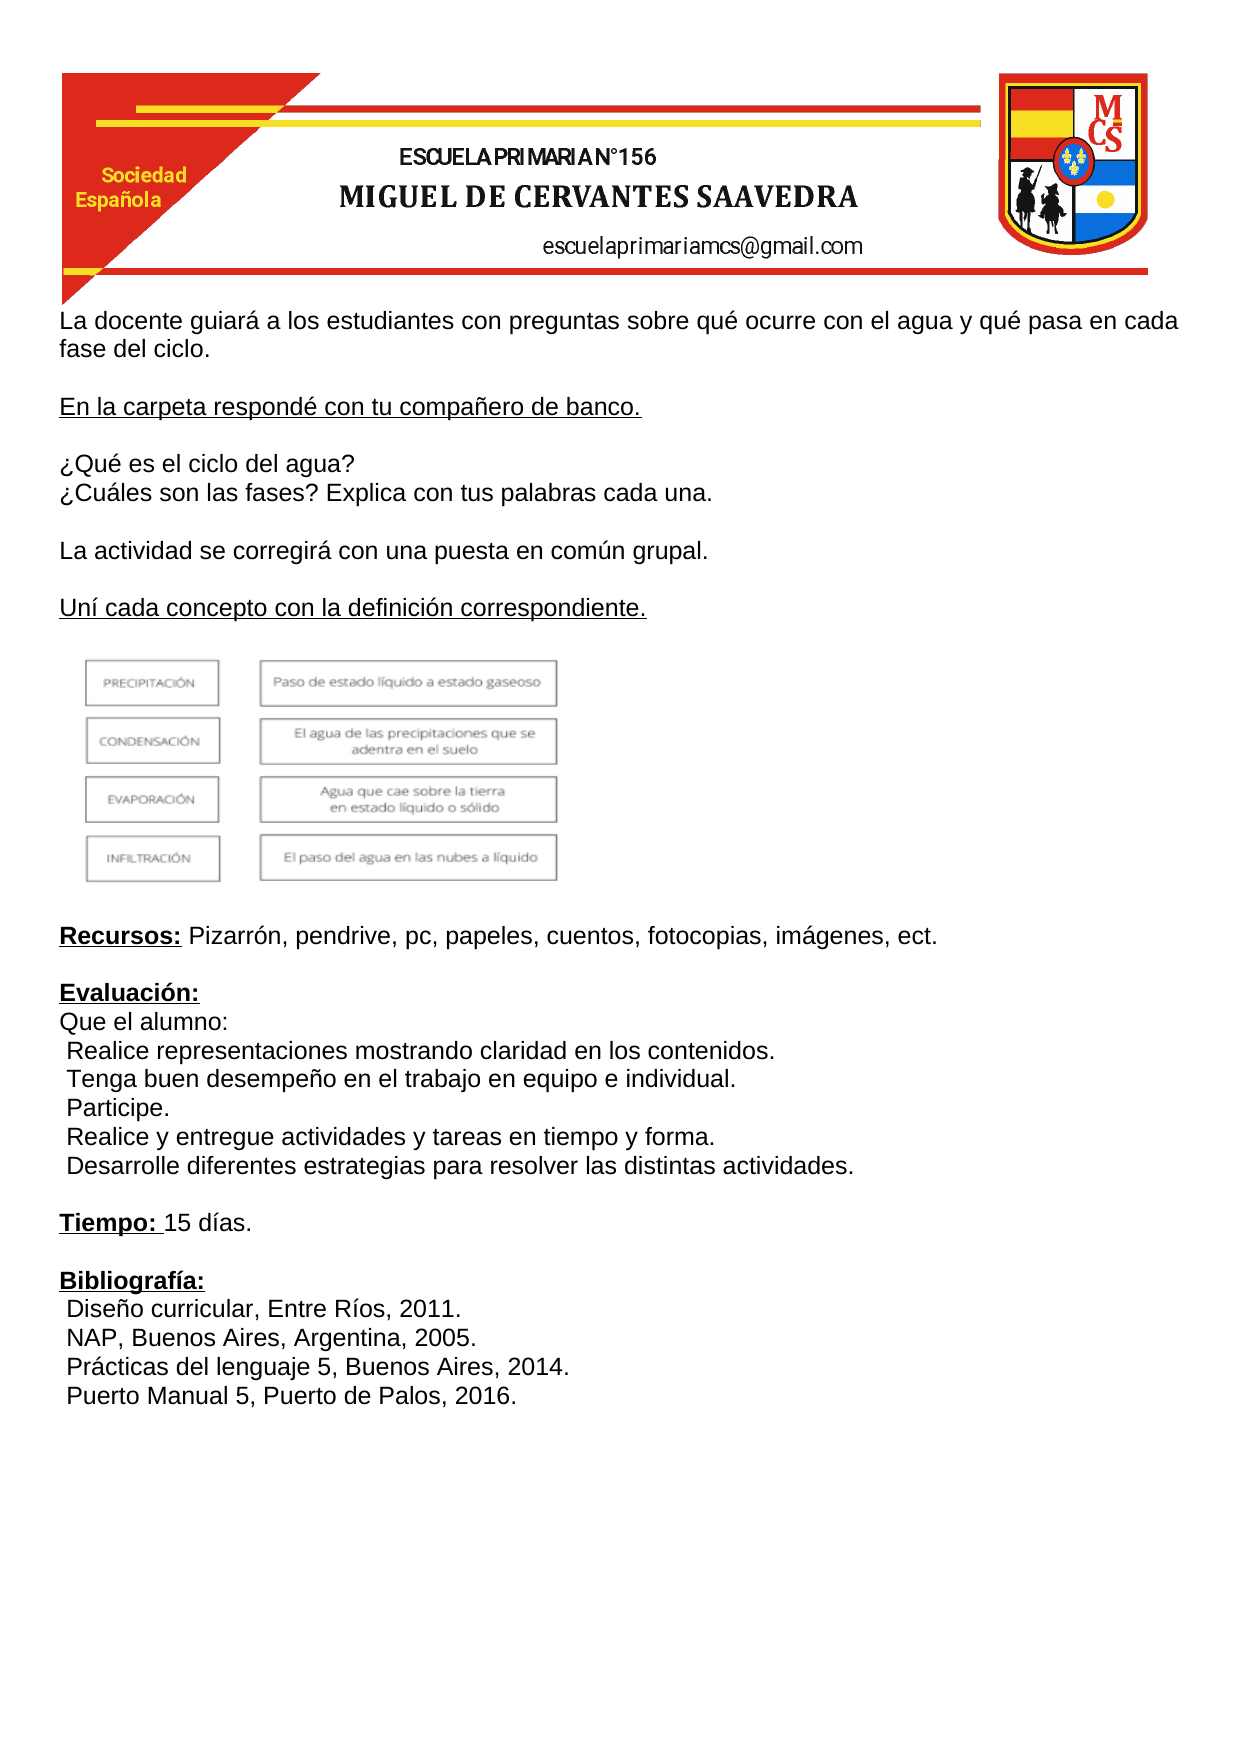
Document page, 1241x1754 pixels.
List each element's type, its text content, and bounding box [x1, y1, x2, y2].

text ¿Qué es el ciclo del agua? [59, 449, 1181, 478]
picture [59, 650, 584, 892]
text ¿Cuáles son las fases? Explica con tus palabras cada una. [59, 478, 1181, 507]
text Realice y entregue actividades y tareas en tiempo y forma. [66, 1122, 1181, 1151]
text Recursos: Pizarrón, pendrive, pc, papeles, cuentos, fotocopias, imágenes, ect. [59, 921, 1181, 949]
text Diseño curricular, Entre Ríos, 2011. [66, 1294, 1181, 1323]
text Bibliografía: [59, 1266, 1181, 1294]
text Tiempo: 15 días. [59, 1208, 1181, 1237]
text La actividad se corregirá con una puesta en común grupal. [59, 536, 1181, 564]
text Uní cada concepto con la definición correspondiente. [59, 593, 1181, 622]
text Participe. [66, 1093, 1181, 1122]
text Evaluación: [59, 978, 1181, 1007]
text Realice representaciones mostrando claridad en los contenidos. [66, 1036, 1181, 1064]
text Que el alumno: [59, 1007, 1181, 1036]
text Tenga buen desempeño en el trabajo en equipo e individual. [66, 1064, 1181, 1093]
text Puerto Manual 5, Puerto de Palos, 2016. [66, 1381, 1181, 1409]
text NAP, Buenos Aires, Argentina, 2005. [66, 1323, 1181, 1352]
text La docente guiará a los estudiantes con preguntas sobre qué ocurre con el agua y qué pasa en cada fase del ciclo. [59, 306, 1181, 363]
text En la carpeta respondé con tu compañero de banco. [59, 392, 1181, 421]
text Prácticas del lenguaje 5, Buenos Aires, 2014. [66, 1352, 1181, 1381]
text Desarrolle diferentes estrategias para resolver las distintas actividades. [66, 1151, 1181, 1179]
picture [59, 70, 1150, 306]
